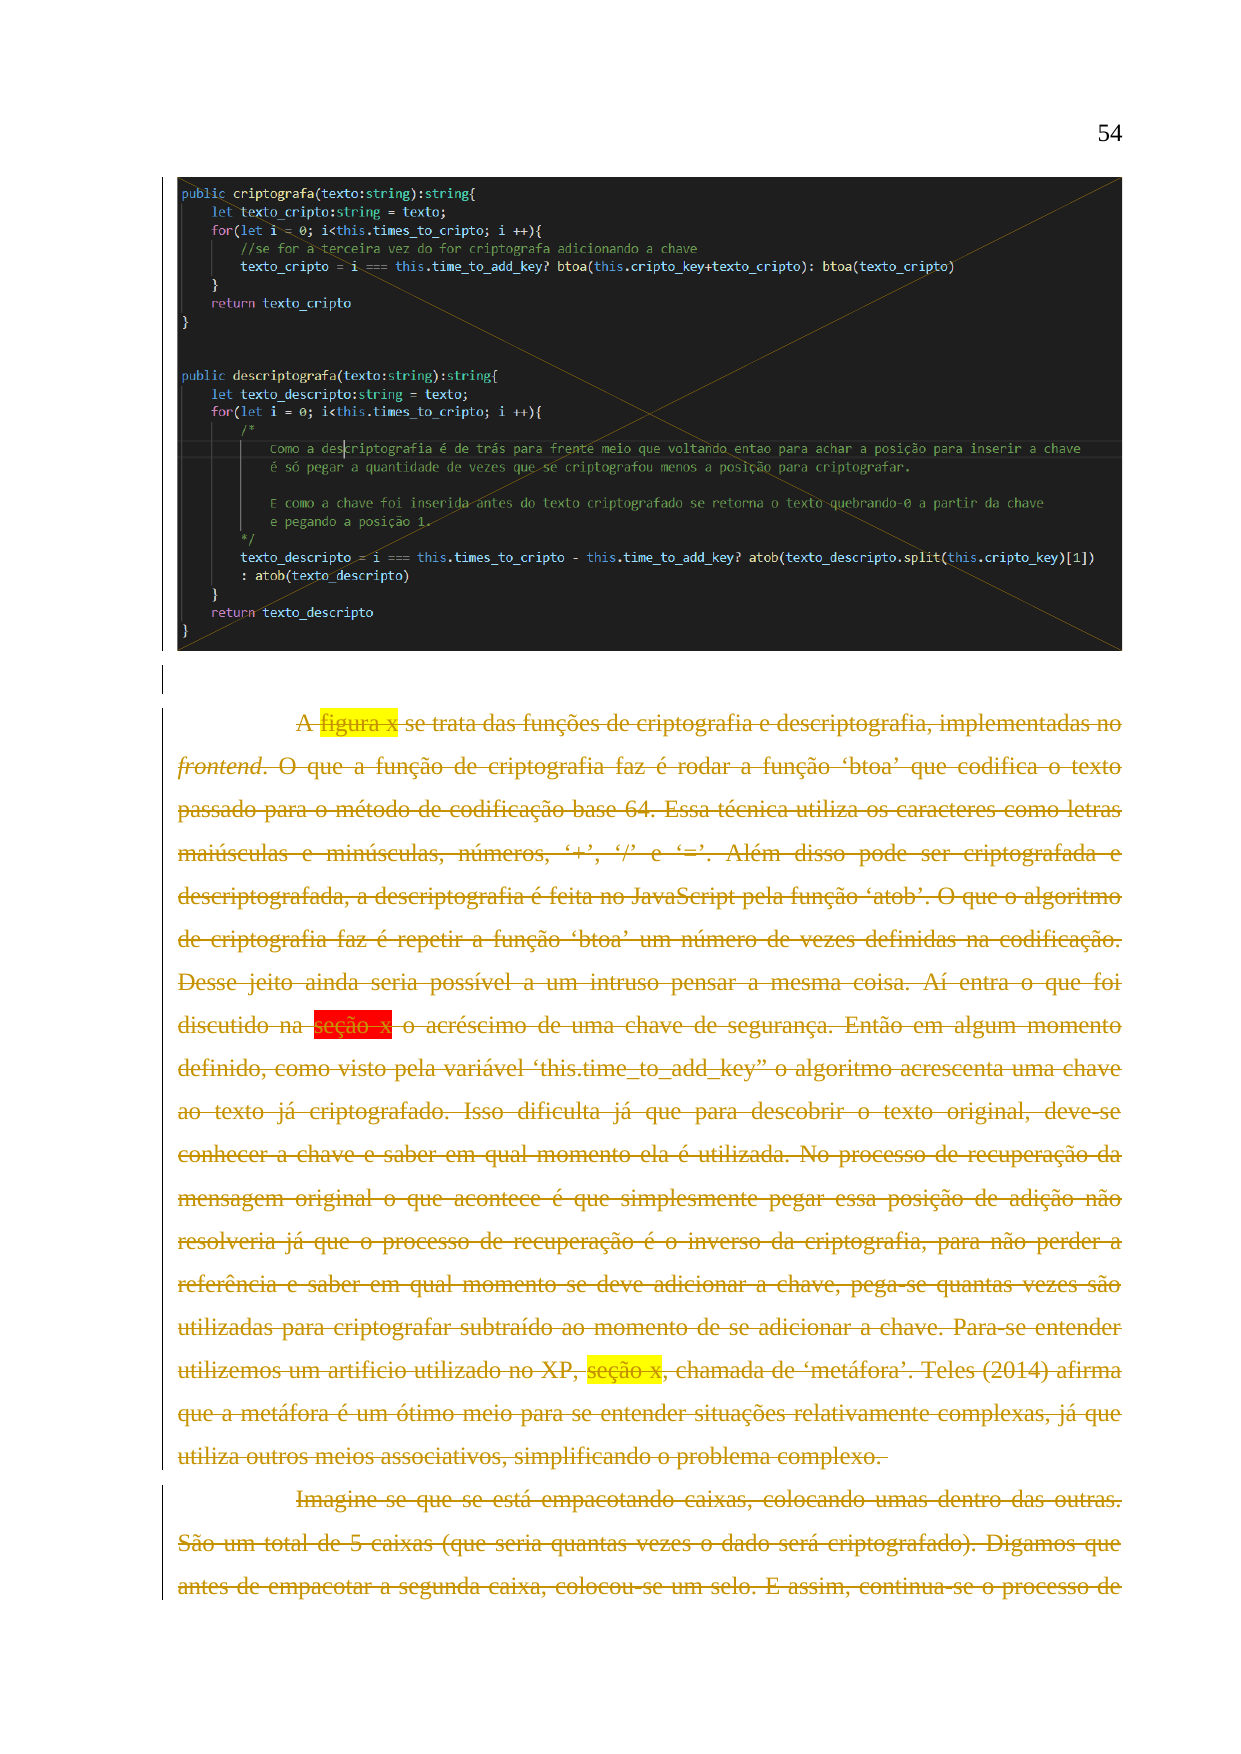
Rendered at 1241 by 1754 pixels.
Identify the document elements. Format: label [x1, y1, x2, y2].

picture [177, 178, 647, 650]
picture [652, 178, 1123, 650]
picture [179, 415, 1120, 651]
picture [180, 177, 1120, 413]
